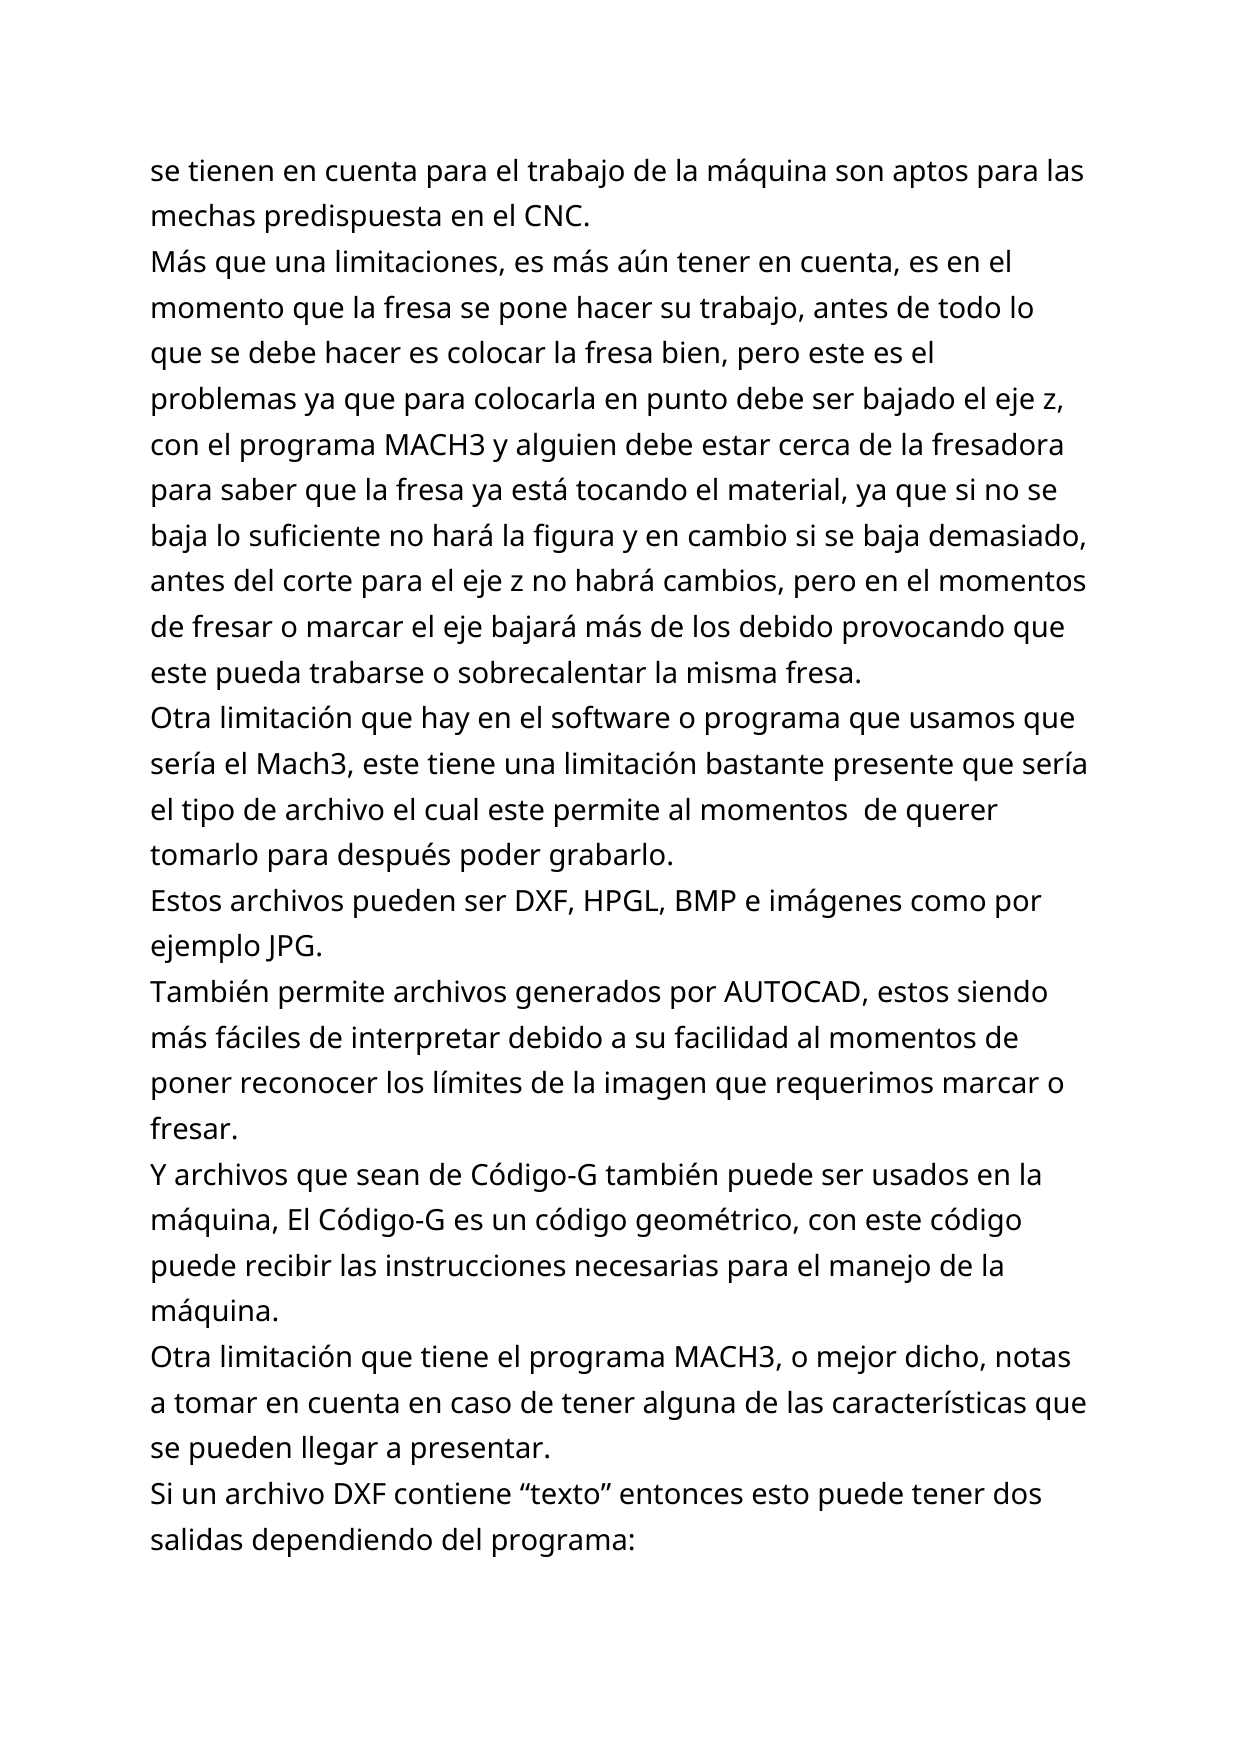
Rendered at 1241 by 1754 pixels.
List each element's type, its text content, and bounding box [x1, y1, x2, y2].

text Si un archivo DXF contiene “texto” entonces esto puede tener dos salidas dependiendo del programa: [150, 1473, 1090, 1558]
text Y archivos que sean de Código-G también puede ser usados en la máquina, El Código-G es un código geométrico, con este código puede recibir las instrucciones necesarias para el manejo de la máquina. [150, 1154, 1090, 1330]
text También permite archivos generados por AUTOCAD, estos siendo más fáciles de interpretar debido a su facilidad al momentos de poner reconocer los límites de la imagen que requerimos marcar o fresar. [150, 971, 1090, 1148]
text Más que una limitaciones, es más aún tener en cuenta, es en el momento que la fresa se pone hacer su trabajo, antes de todo lo que se debe hacer es colocar la fresa bien, pero este es el problemas ya que para colocarla en punto debe ser bajado el eje z, con el programa MACH3 y alguien debe estar cerca de la fresadora para saber que la fresa ya está tocando el material, ya que si no se baja lo suficiente no hará la figura y en cambio si se baja demasiado, antes del corte para el eje z no habrá cambios, pero en el momentos de fresar o marcar el eje bajará más de los debido provocando que este pueda trabarse o sobrecalentar la misma fresa. [150, 241, 1090, 692]
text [150, 150, 1090, 235]
text Otra limitación que hay en el software o programa que usamos que sería el Mach3, este tiene una limitación bastante presente que sería el tipo de archivo el cual este permite al momentos de querer tomarlo para después poder grabarlo. [150, 697, 1090, 874]
text Estos archivos pueden ser DXF, HPGL, BMP e imágenes como por ejemplo JPG. [150, 880, 1090, 965]
text Otra limitación que tiene el programa MACH3, o mejor dicho, notas a tomar en cuenta en caso de tener alguna de las características que se pueden llegar a presentar. [150, 1336, 1090, 1467]
